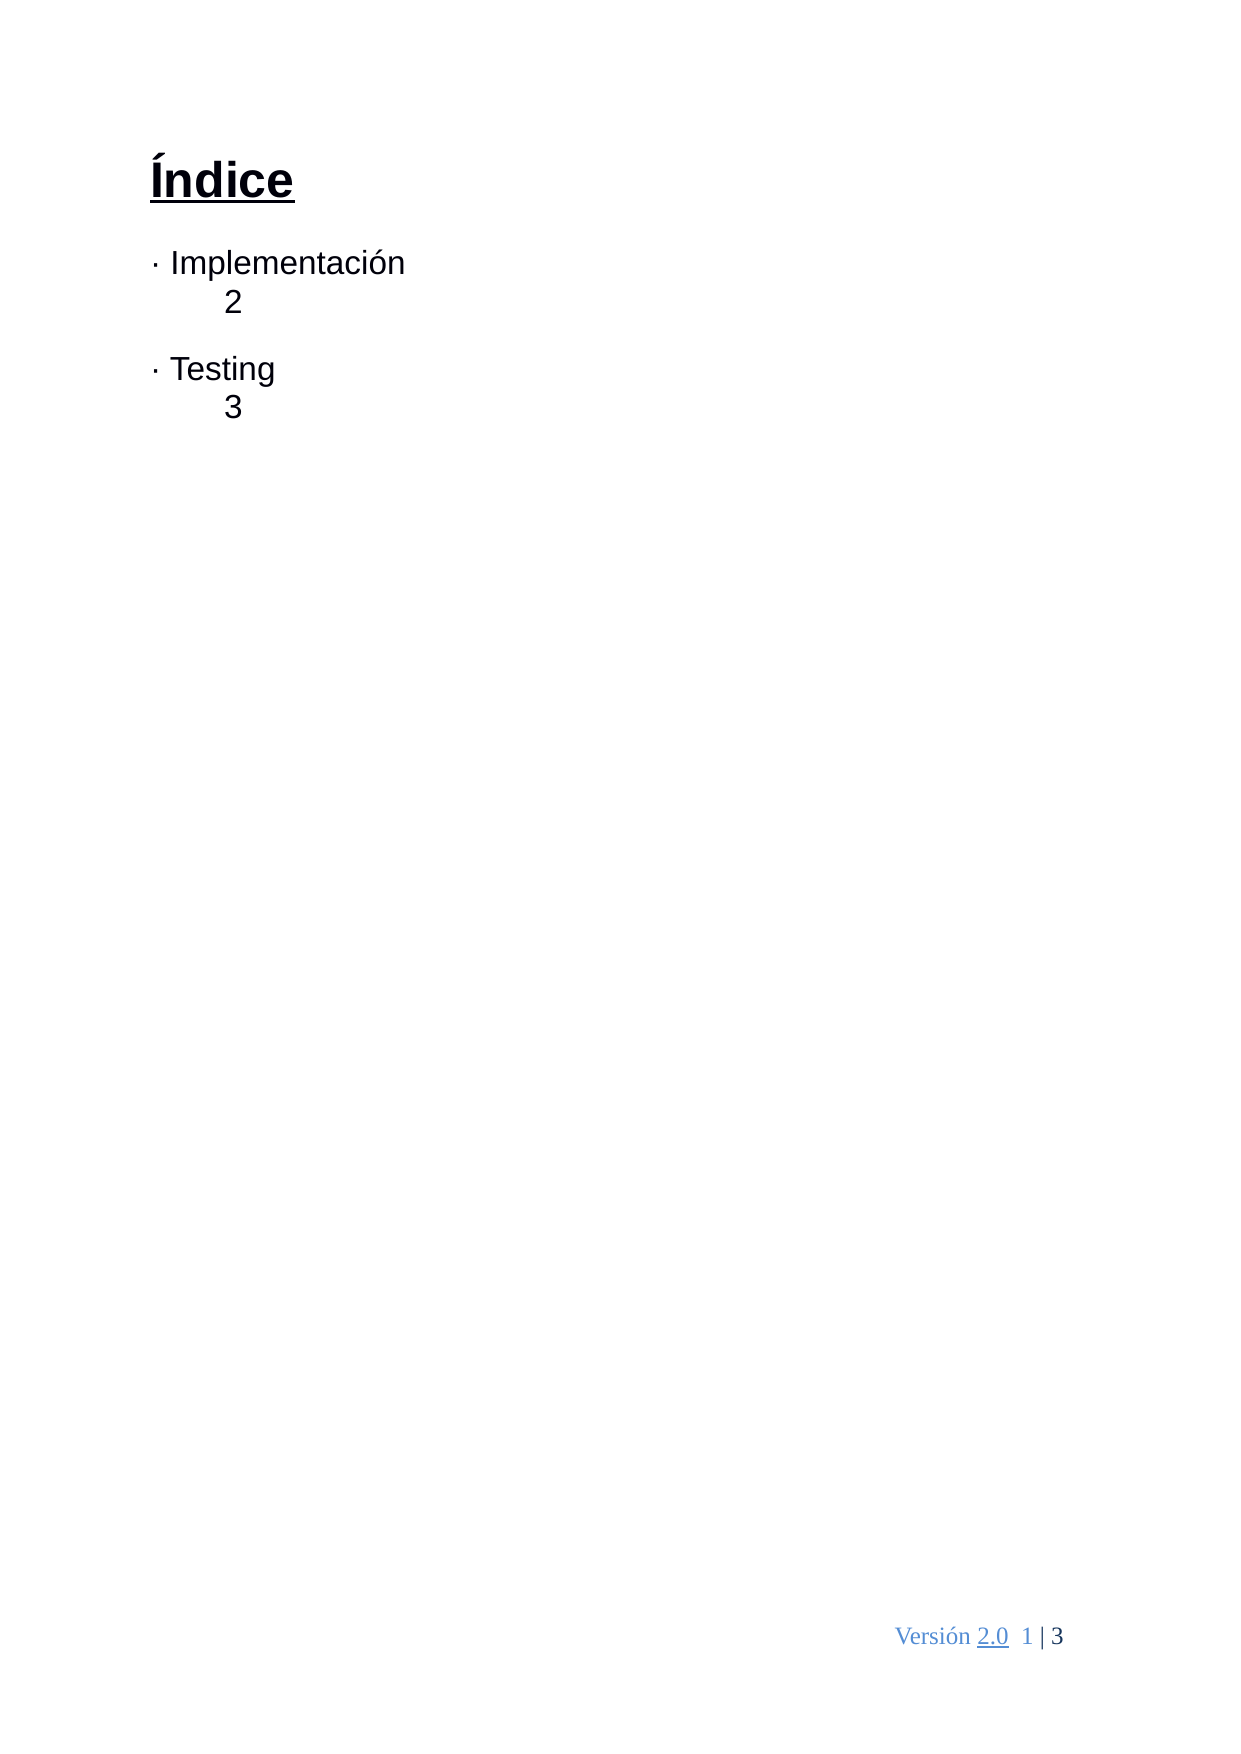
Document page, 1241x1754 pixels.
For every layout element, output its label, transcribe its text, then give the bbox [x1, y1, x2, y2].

text · Testing [150, 349, 1090, 387]
text · Implementación 2 [150, 243, 1090, 320]
text Índice [150, 150, 1090, 207]
text 3 [150, 387, 1090, 426]
